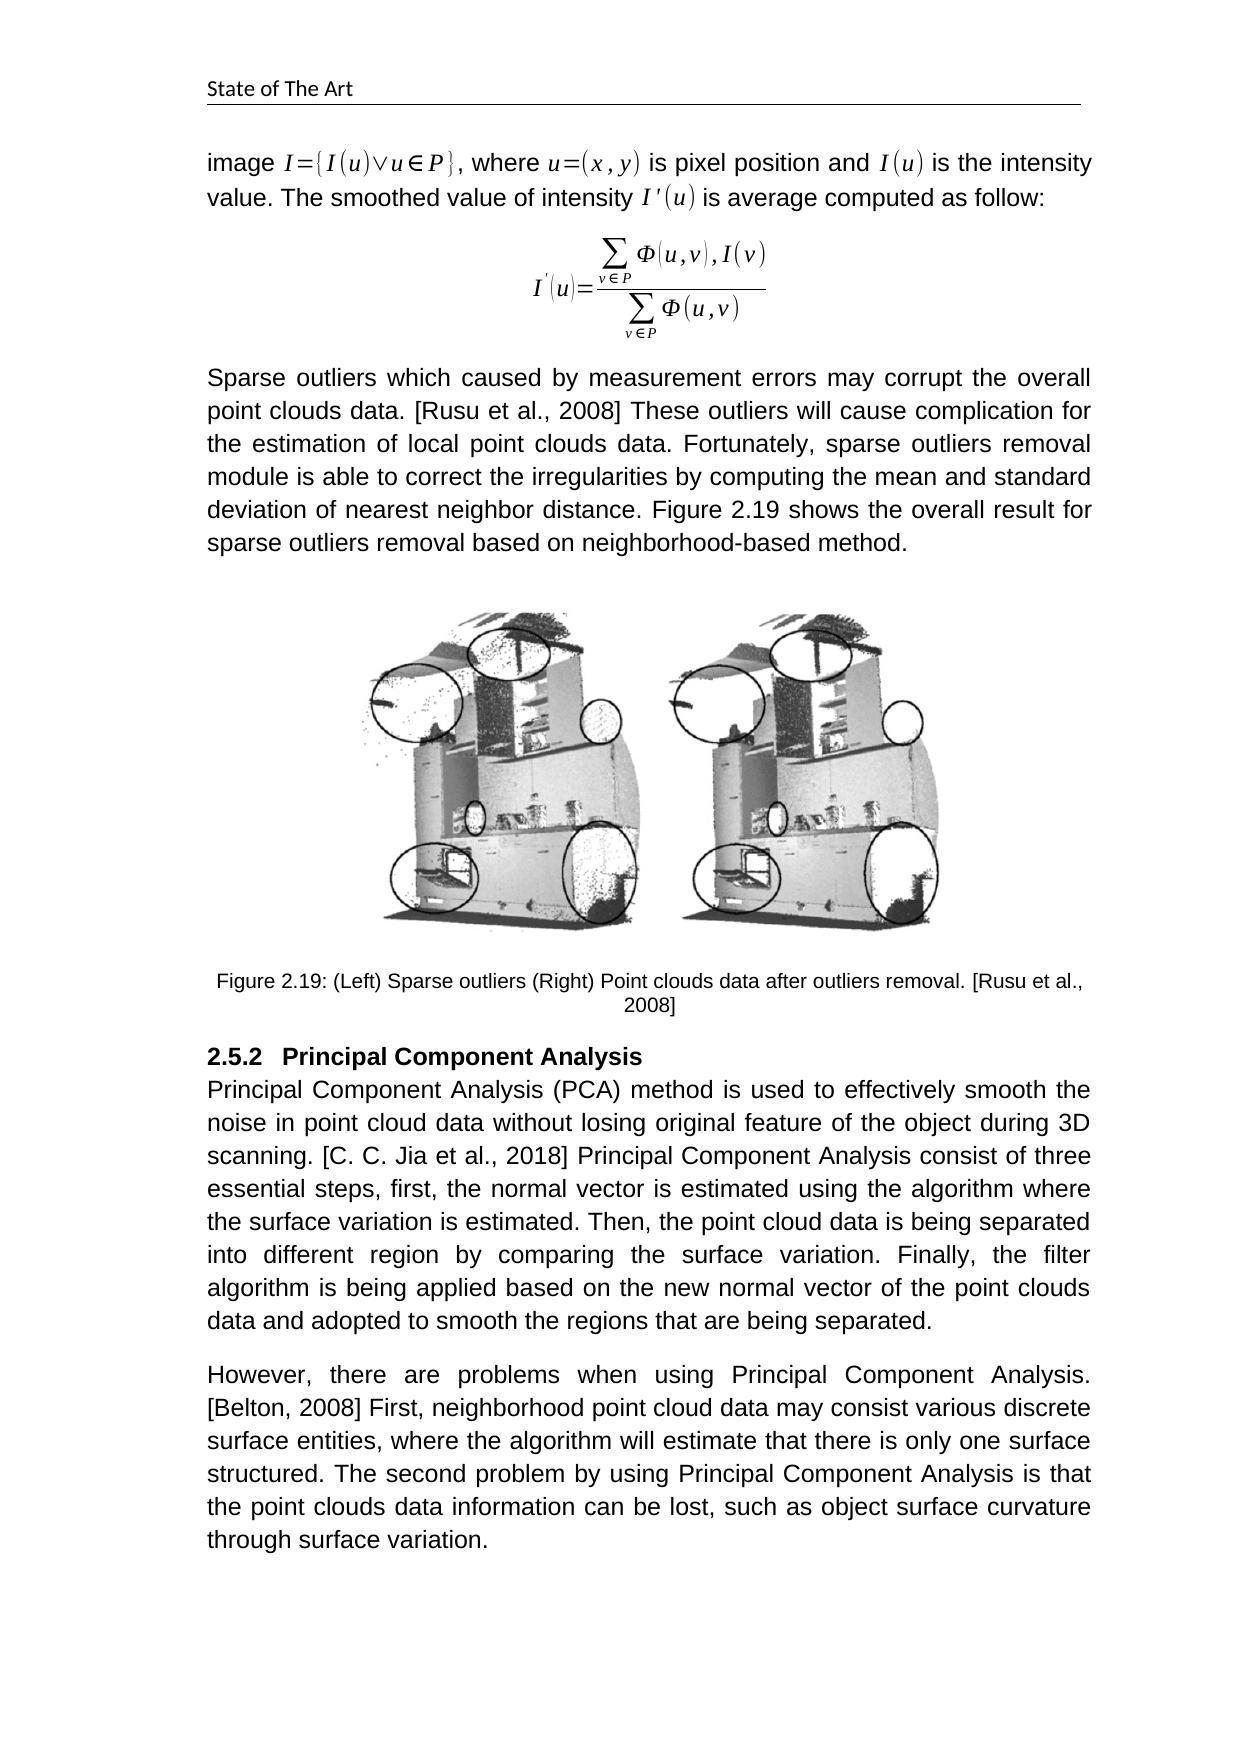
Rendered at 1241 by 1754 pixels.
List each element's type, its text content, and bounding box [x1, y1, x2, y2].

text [207, 148, 1092, 212]
picture [348, 582, 952, 945]
text Figure 2.19: (Left) Sparse outliers (Right) Point clouds data after outliers removal. [Rusu et al., 2008] [207, 969, 1092, 1017]
subtitle Principal Component Analysis [207, 1042, 1092, 1071]
text Principal Component Analysis (PCA) method is used to effectively smooth the noise in point cloud data without losing original feature of the object during 3D scanning. [C. C. Jia et al., 2018] Principal Component Analysis consist of three essential steps, first, the normal vector is estimated using the algorithm where the surface variation is estimated. Then, the point cloud data is being separated into different region by comparing the surface variation. Finally, the filter algorithm is being applied based on the new normal vector of the point clouds data and adopted to smooth the regions that are being separated. [207, 1075, 1092, 1335]
text However, there are problems when using Principal Component Analysis. [Belton, 2008] First, neighborhood point cloud data may consist various discrete surface entities, where the algorithm will estimate that there is only one surface structured. The second problem by using Principal Component Analysis is that the point clouds data information can be lost, such as object surface curvature through surface variation. [207, 1360, 1092, 1554]
text Sparse outliers which caused by measurement errors may corrupt the overall point clouds data. [Rusu et al., 2008] These outliers will cause complication for the estimation of local point clouds data. Fortunately, sparse outliers removal module is able to correct the irregularities by computing the mean and standard deviation of nearest neighbor distance. Figure 2.19 shows the overall result for sparse outliers removal based on neighborhood-based method. [207, 363, 1092, 557]
